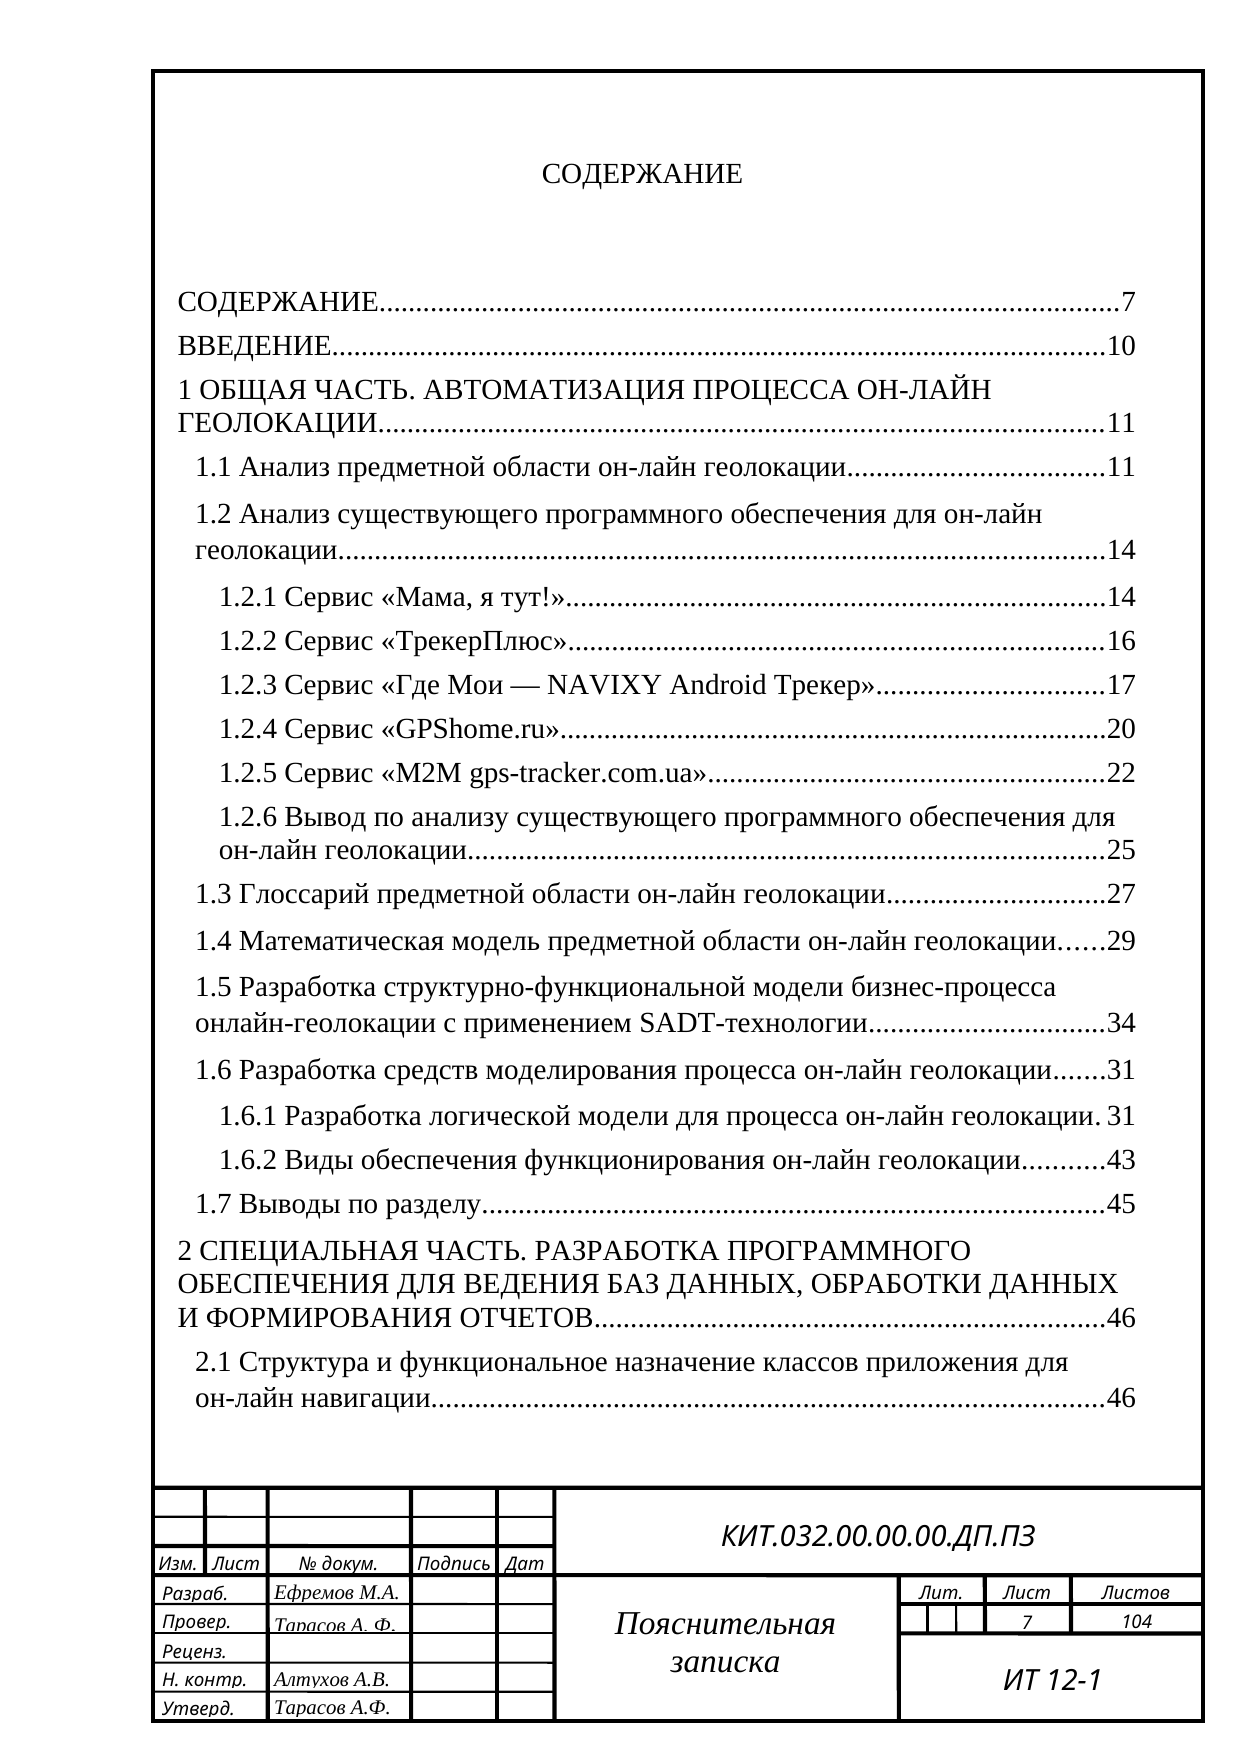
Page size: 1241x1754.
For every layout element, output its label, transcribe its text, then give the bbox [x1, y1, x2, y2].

text 1 ОБЩАЯ ЧАСТЬ. АВТОМАТИЗАЦИЯ ПРОЦЕССА ОН-ЛАЙН ГЕОЛОКАЦИИ 11 [177, 372, 1137, 439]
text 1.2.1 Сервис «Мама, я тут!» 14 [218, 579, 1137, 612]
subtitle СОДЕРЖАНИЕ [155, 156, 1137, 190]
text 1.2.2 Сервис «ТрекерПлюс» 16 [218, 623, 1137, 656]
text 1.2.5 Сервис «М2М gps-tracker.com.ua» 22 [218, 755, 1137, 788]
text 1.2.3 Сервис «Где Мои — NAVIXY Android Трекер» 17 [218, 667, 1137, 700]
text 2.1 Структура и функциональное назначение классов приложения для он-лайн навигации 46 [195, 1344, 1137, 1414]
text СОДЕРЖАНИЕ 7 [177, 284, 1137, 318]
text 2 СПЕЦИАЛЬНАЯ ЧАСТЬ. РАЗРАБОТКА ПРОГРАММНОГО ОБЕСПЕЧЕНИЯ ДЛЯ ВЕДЕНИЯ БАЗ ДАННЫХ, ОБРАБОТКИ ДАННЫХ И ФОРМИРОВАНИЯ ОТЧЕТОВ 46 [177, 1233, 1137, 1334]
text 1.2 Анализ существующего программного обеспечения для он-лайн геолокации 14 [195, 496, 1137, 566]
text ВВЕДЕНИЕ 10 [177, 328, 1137, 362]
text 1.4 Математическая модель предметной области он-лайн геолокации 29 [195, 923, 1137, 956]
text 1.1 Анализ предметной области он-лайн геолокации 11 [195, 449, 1137, 483]
text 1.6.1 Разработка логической модели для процесса он-лайн геолокации 31 [218, 1098, 1137, 1132]
text 1.6 Разработка средств моделирования процесса он-лайн геолокации 31 [195, 1052, 1137, 1086]
text 1.5 Разработка структурно-функциональной модели бизнес-процесса онлайн-геолокации с применением SADT-технологии 34 [195, 969, 1137, 1039]
text 1.6.2 Виды обеспечения функционирования он-лайн геолокации 43 [218, 1142, 1137, 1176]
text 1.2.6 Вывод по анализу существующего программного обеспечения для он-лайн геолокации 25 [218, 799, 1137, 866]
text 1.3 Глоссарий предметной области он-лайн геолокации 27 [195, 876, 1137, 910]
text 1.2.4 Сервис «GPShome.ru» 20 [218, 711, 1137, 744]
text 1.7 Выводы по разделу 45 [195, 1186, 1137, 1220]
